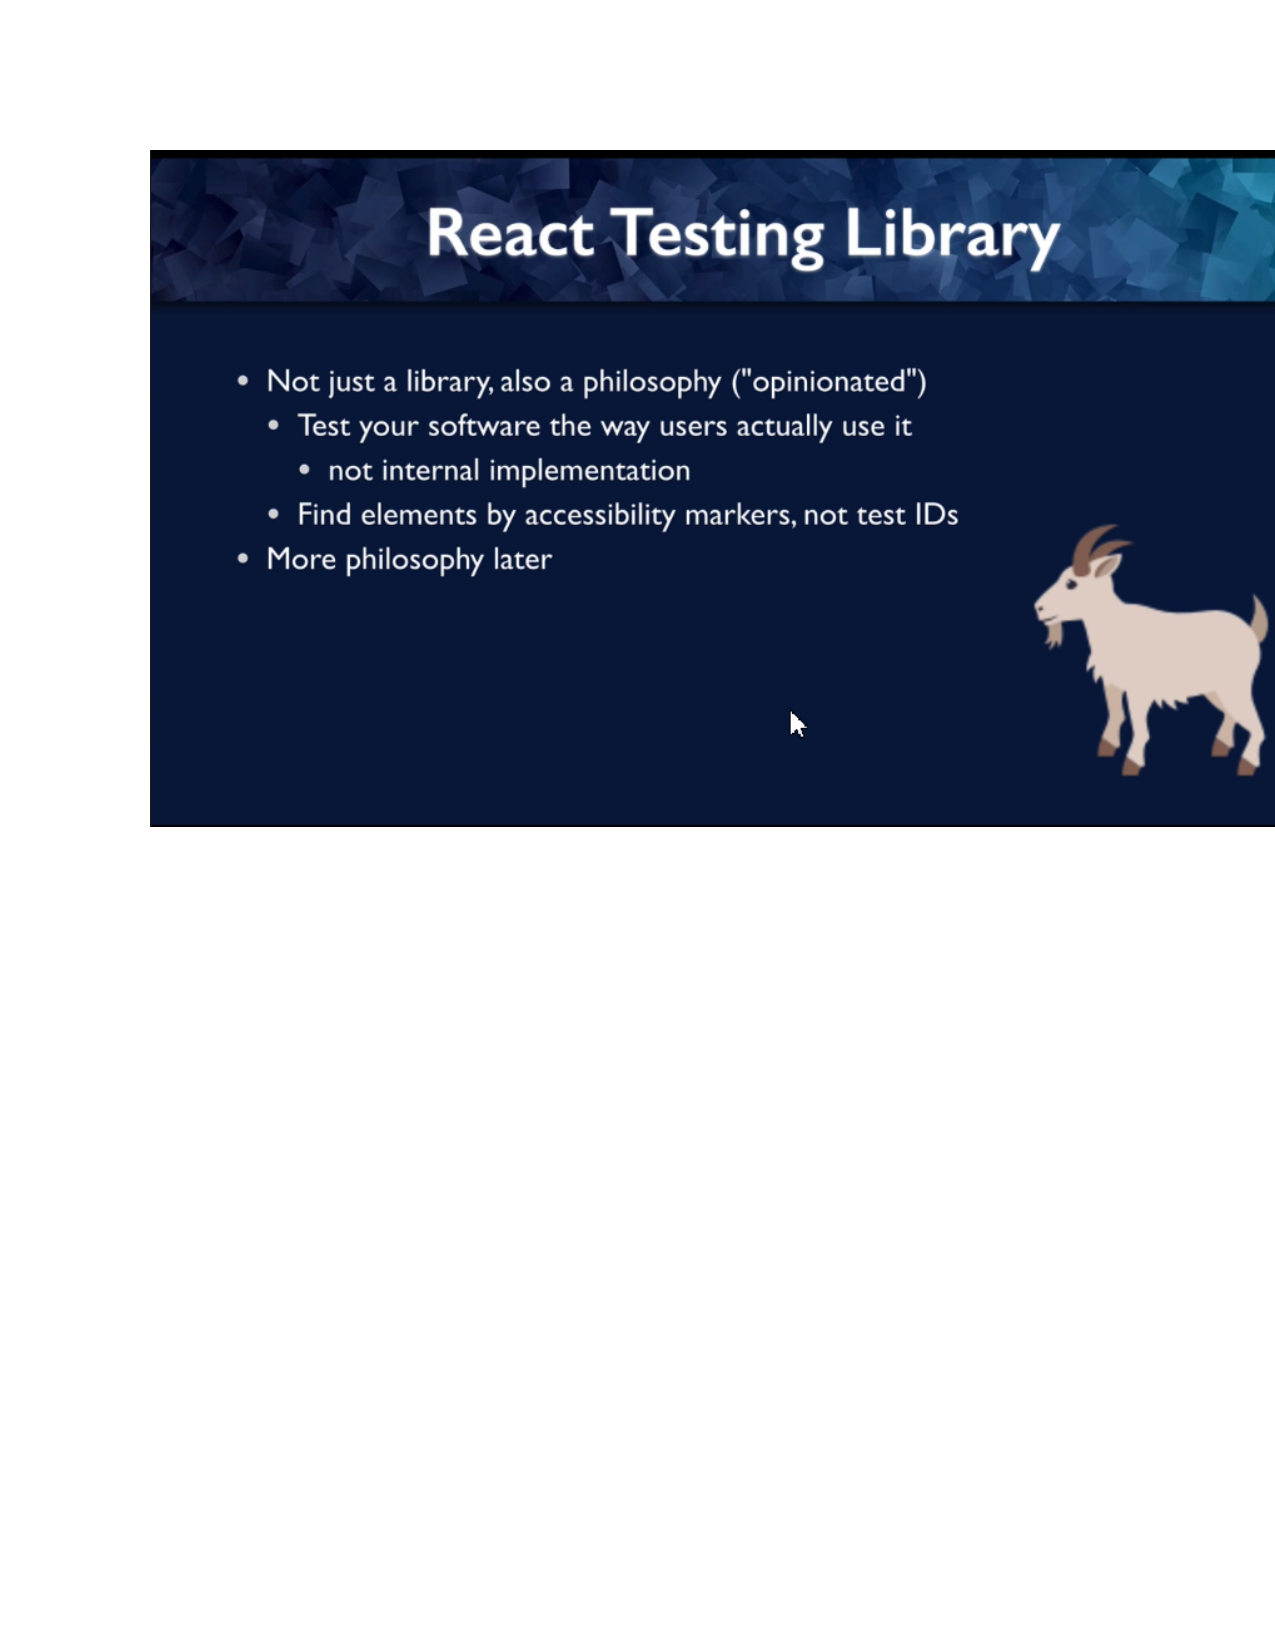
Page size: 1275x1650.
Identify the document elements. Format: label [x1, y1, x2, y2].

picture [150, 150, 1275, 827]
